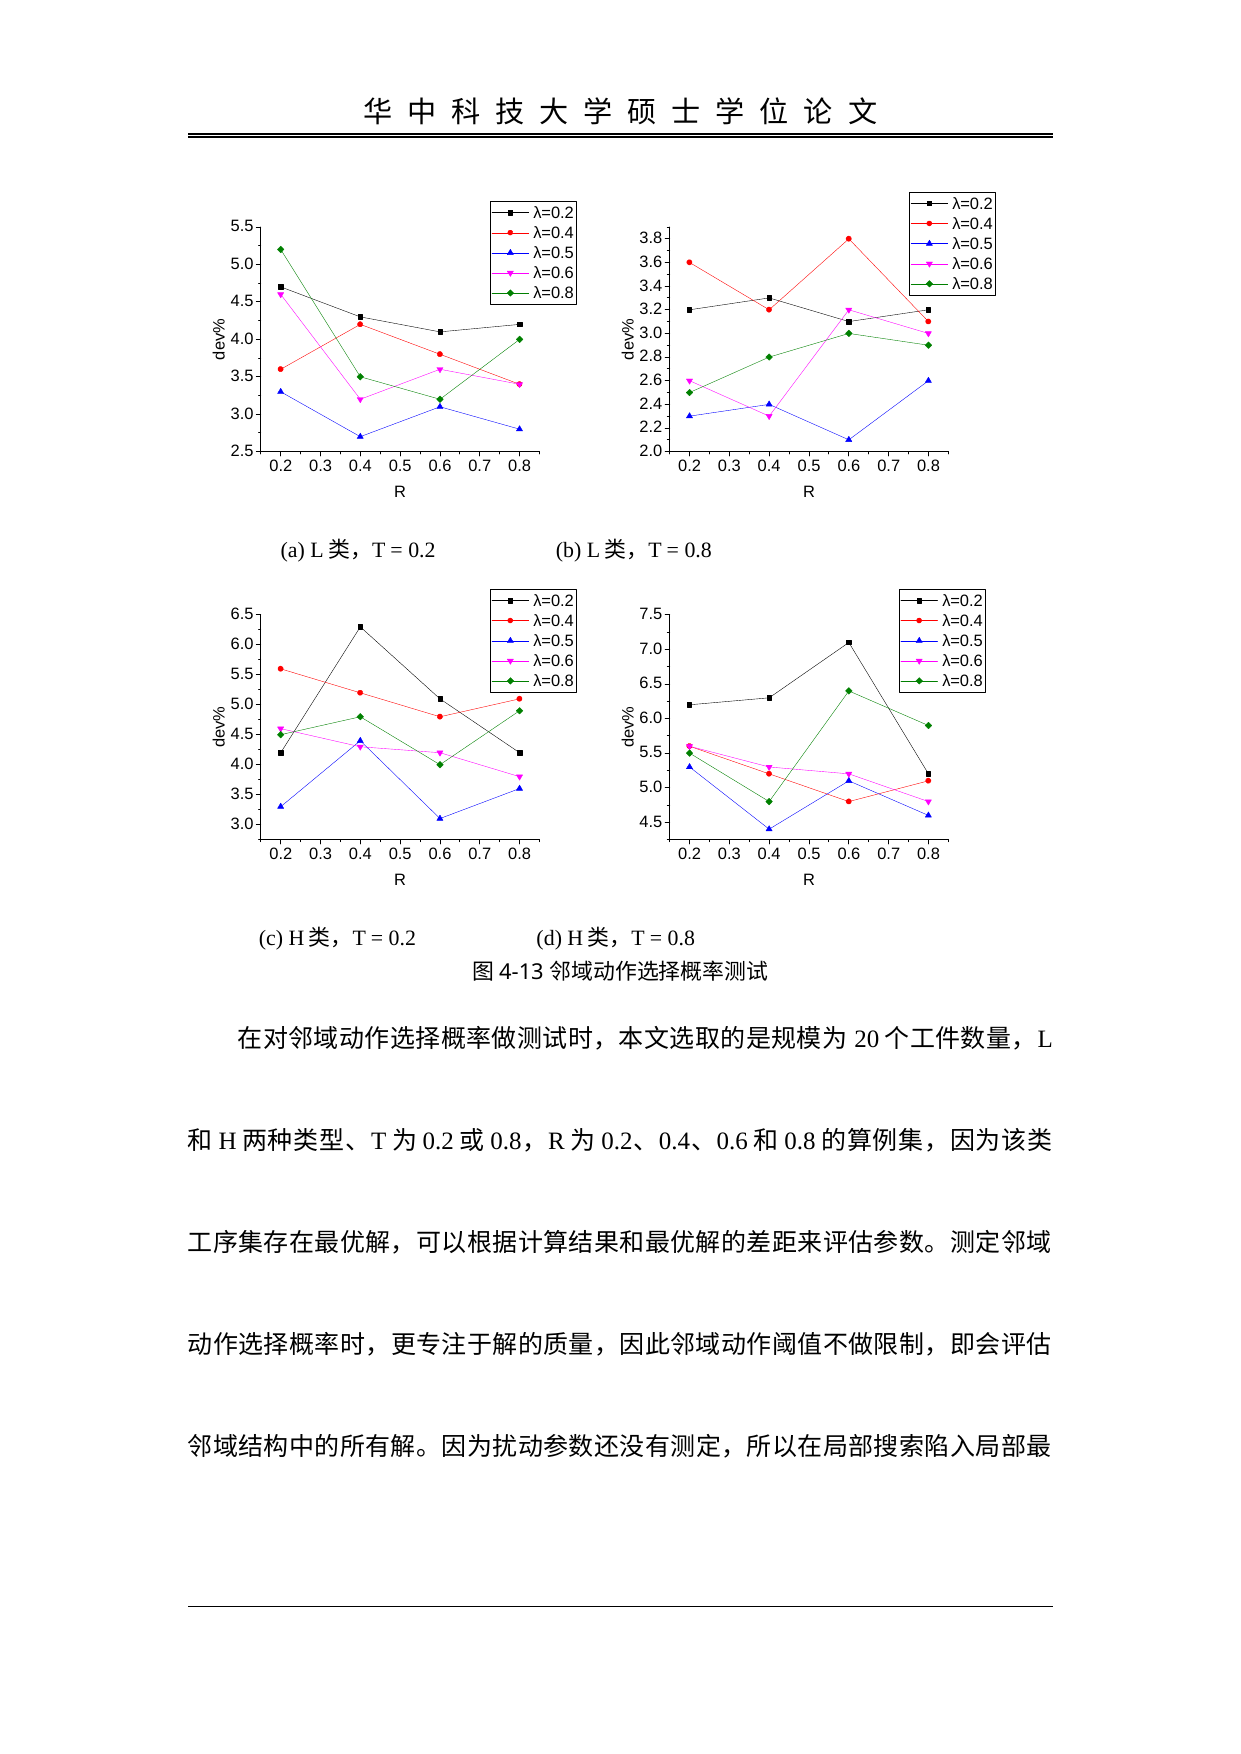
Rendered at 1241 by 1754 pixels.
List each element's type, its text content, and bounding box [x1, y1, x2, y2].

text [187, 1003, 1053, 1478]
text (a) L类，T = 0.2 (b) L类，T = 0.8 [187, 531, 1053, 565]
text (c) H类，T = 0.2 (d) H类，T = 0.8 [187, 919, 1053, 953]
